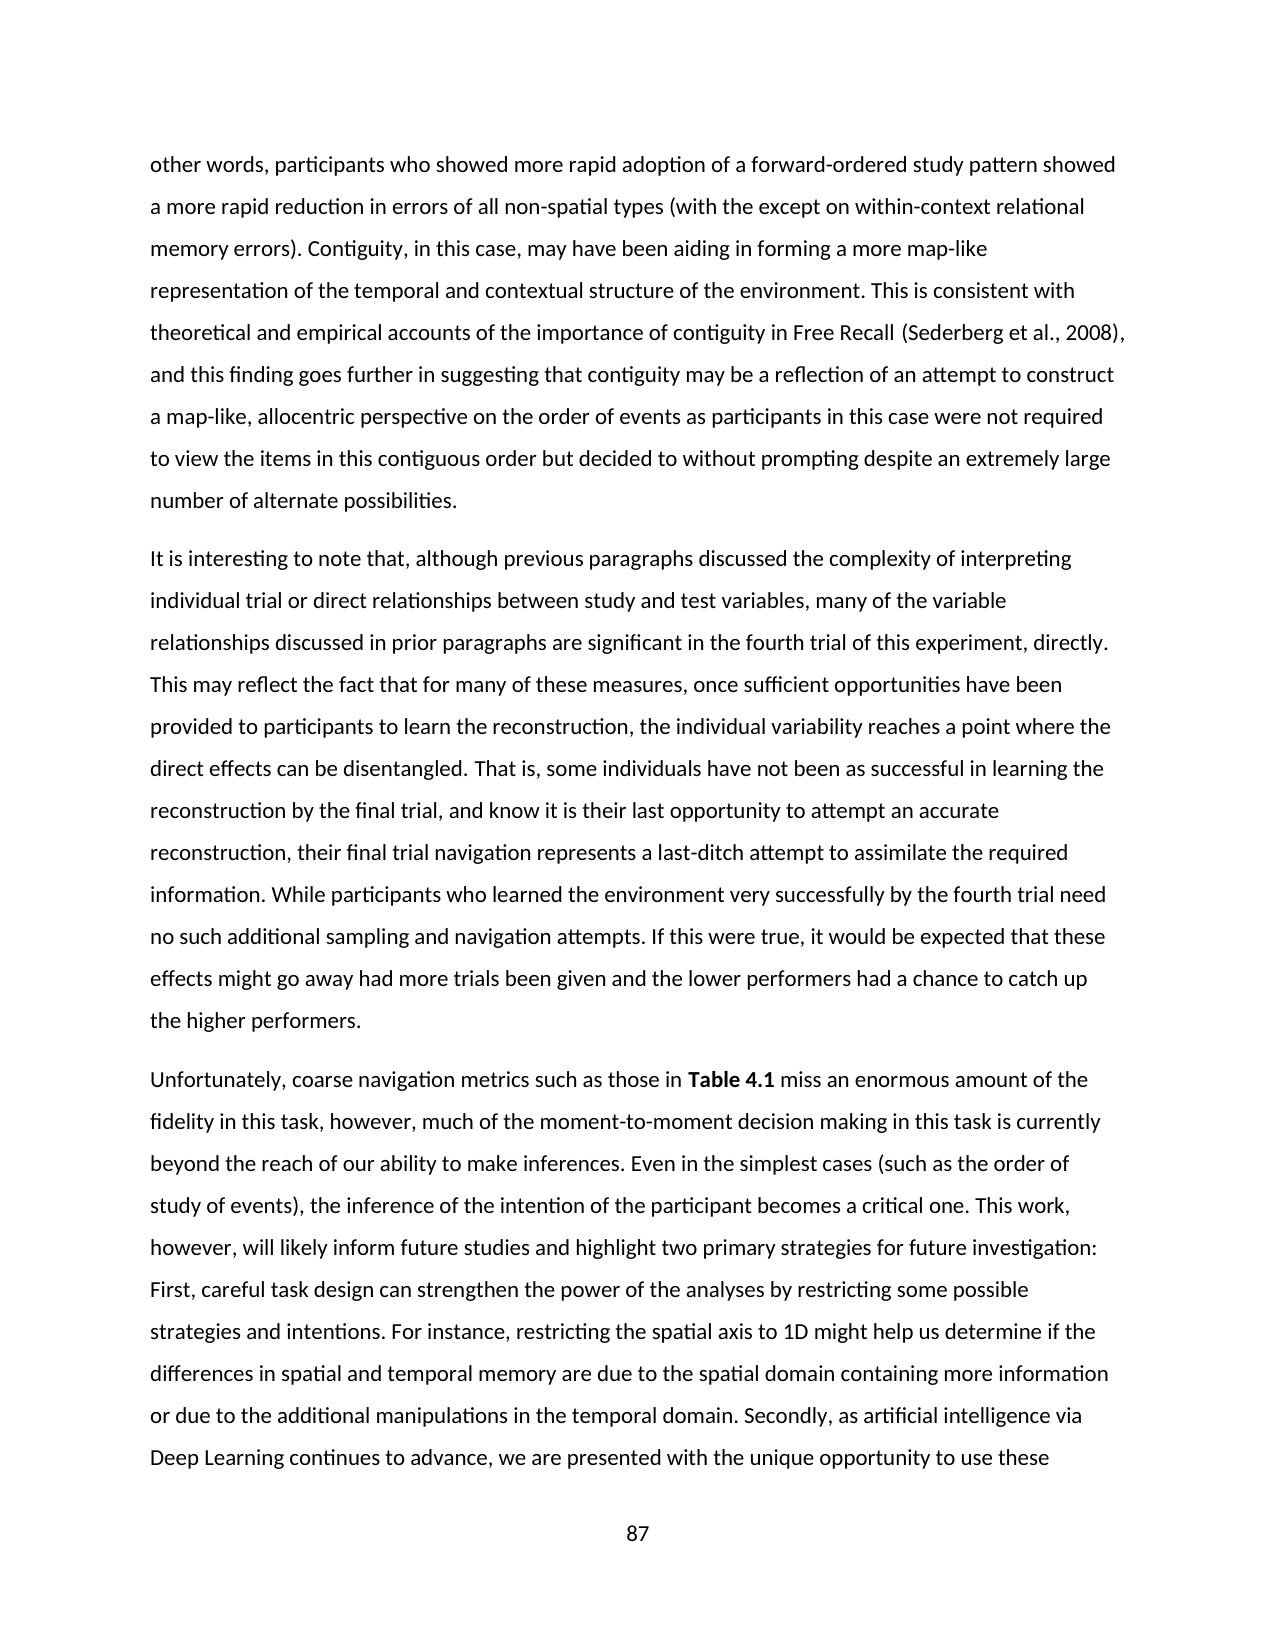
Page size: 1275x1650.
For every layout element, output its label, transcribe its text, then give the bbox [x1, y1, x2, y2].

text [150, 150, 1125, 514]
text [150, 1065, 1125, 1471]
text It is interesting to note that, although previous paragraphs discussed the complexity of interpreting individual trial or direct relationships between study and test variables, many of the variable relationships discussed in prior paragraphs are significant in the fourth trial of this experiment, directly. This may reflect the fact that for many of these measures, once sufficient opportunities have been provided to participants to learn the reconstruction, the individual variability reaches a point where the direct effects can be disentangled. That is, some individuals have not been as successful in learning the reconstruction by the final trial, and know it is their last opportunity to attempt an accurate reconstruction, their final trial navigation represents a last-ditch attempt to assimilate the required information. While participants who learned the environment very successfully by the fourth trial need no such additional sampling and navigation attempts. If this were true, it would be expected that these effects might go away had more trials been given and the lower performers had a chance to catch up the higher performers. [150, 544, 1125, 1034]
